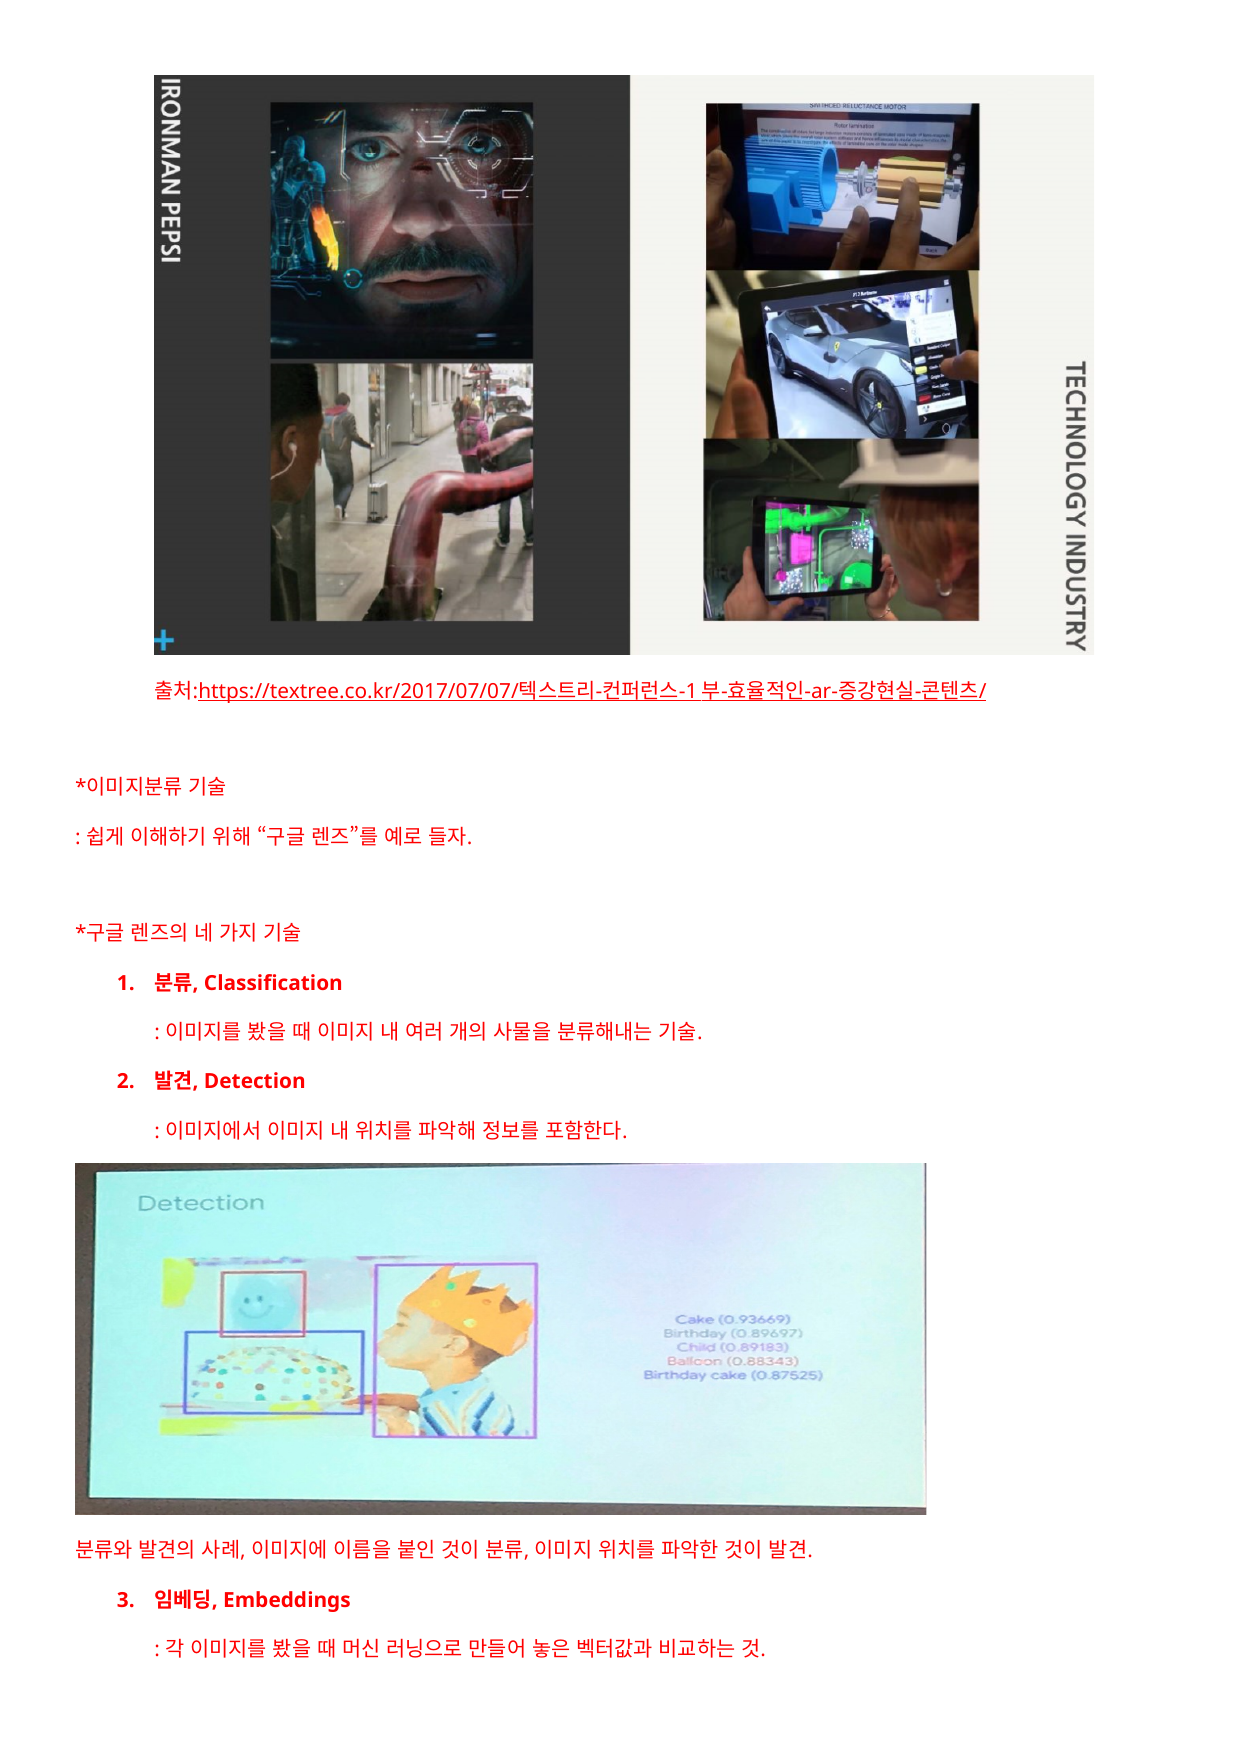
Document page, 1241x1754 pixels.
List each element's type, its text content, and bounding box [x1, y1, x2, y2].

text *이미지분류 기술 [75, 771, 1165, 801]
text 분류와 발견의 사례, 이미지에 이름을 붙인 것이 분류, 이미지 위치를 파악한 것이 발견. [75, 1533, 1165, 1564]
text *구글 렌즈의 네 가지 기술 [75, 917, 1165, 947]
list 발견, Detection [117, 1065, 1165, 1095]
list 분류, Classification [117, 966, 1165, 996]
text : 이미지에서 이미지 내 위치를 파악해 정보를 포함한다. [154, 1114, 1165, 1144]
picture [154, 75, 1095, 655]
list 임베딩, Embeddings [117, 1583, 1165, 1613]
text : 각 이미지를 봤을 때 머신 러닝으로 만들어 놓은 벡터값과 비교하는 것. [154, 1632, 1165, 1663]
text : 쉽게 이해하기 위해 “구글 렌즈”를 예로 들자. [75, 820, 1165, 850]
text : 이미지를 봤을 때 이미지 내 여러 개의 사물을 분류해내는 기술. [154, 1015, 1165, 1046]
picture [75, 1163, 927, 1515]
text 출처:https://textree.co.kr/2017/07/07/텍스트리-컨퍼런스-1부-효율적인-ar-증강현실-콘텐츠/ [154, 674, 1165, 704]
